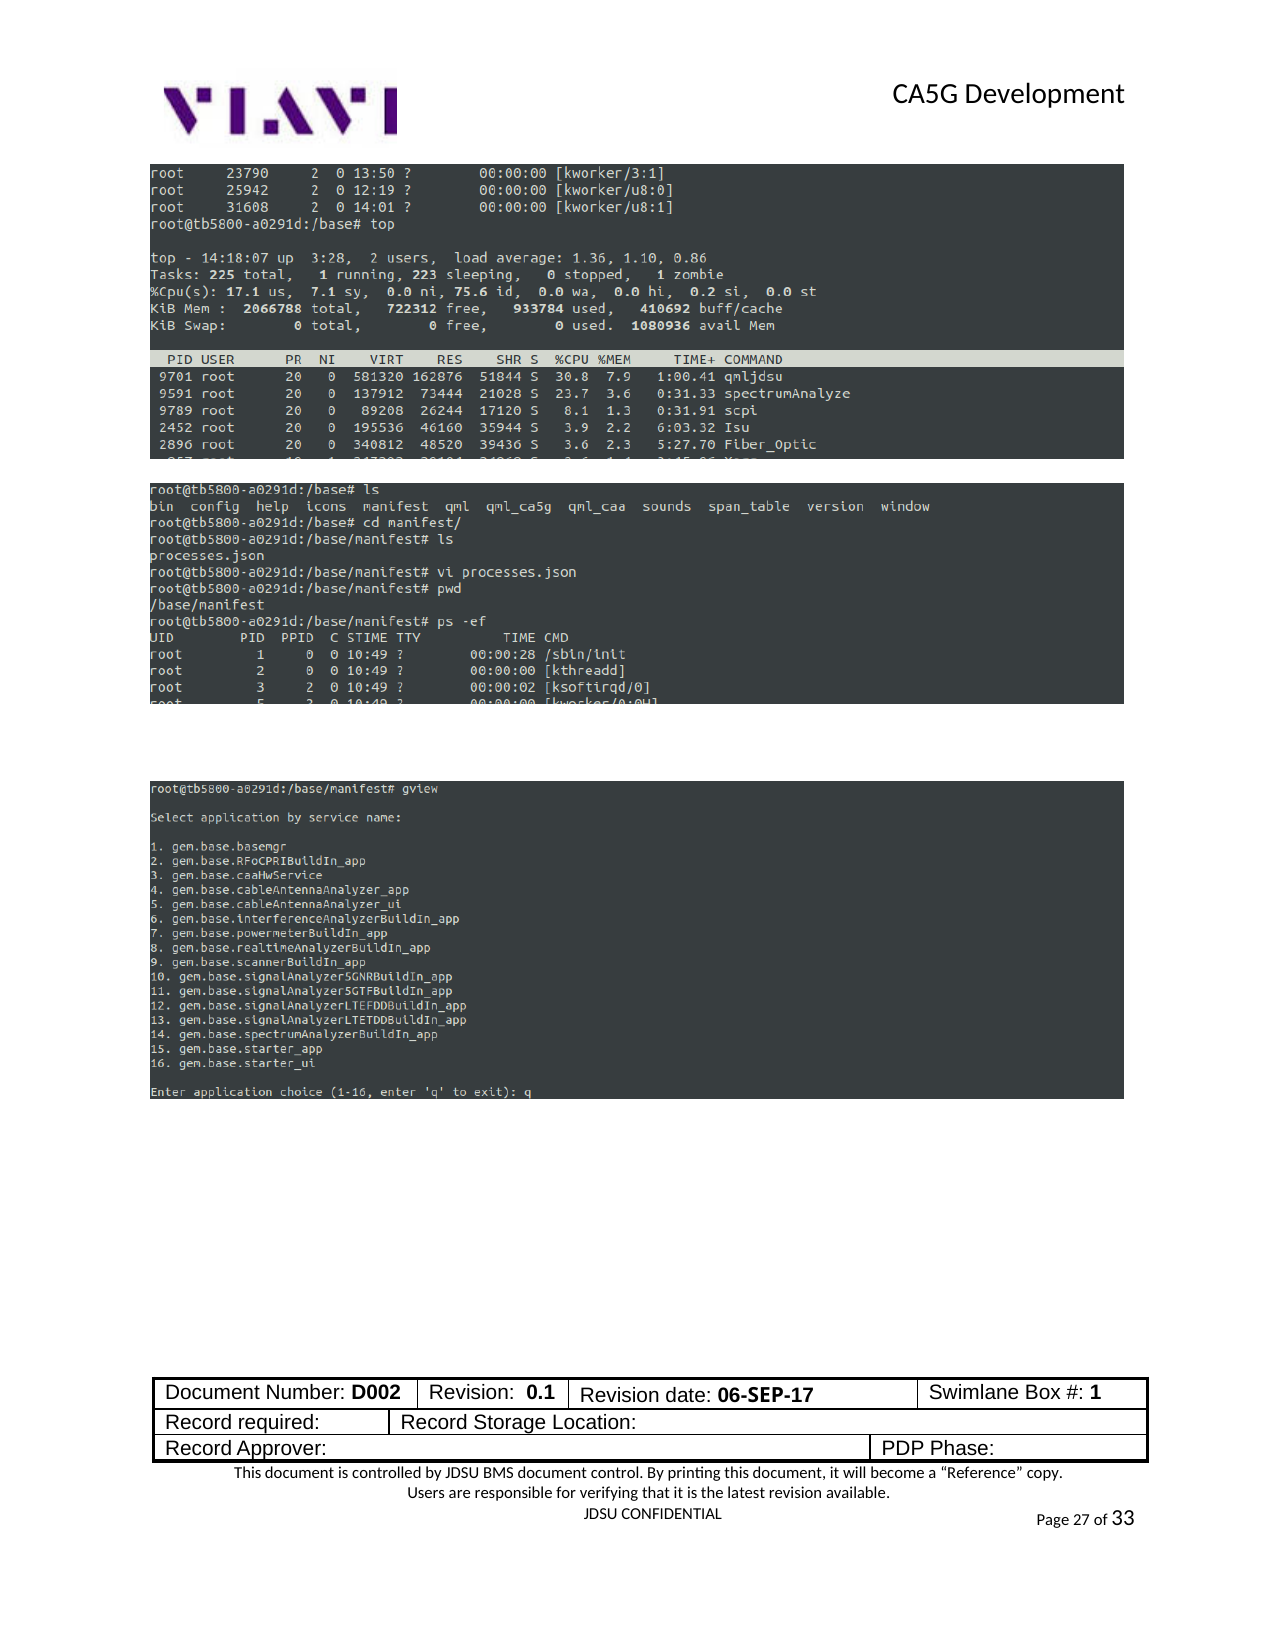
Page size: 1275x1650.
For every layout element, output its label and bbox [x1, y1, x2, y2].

picture [150, 164, 1124, 459]
picture [150, 483, 1124, 704]
picture [162, 68, 397, 146]
picture [150, 781, 1124, 1099]
